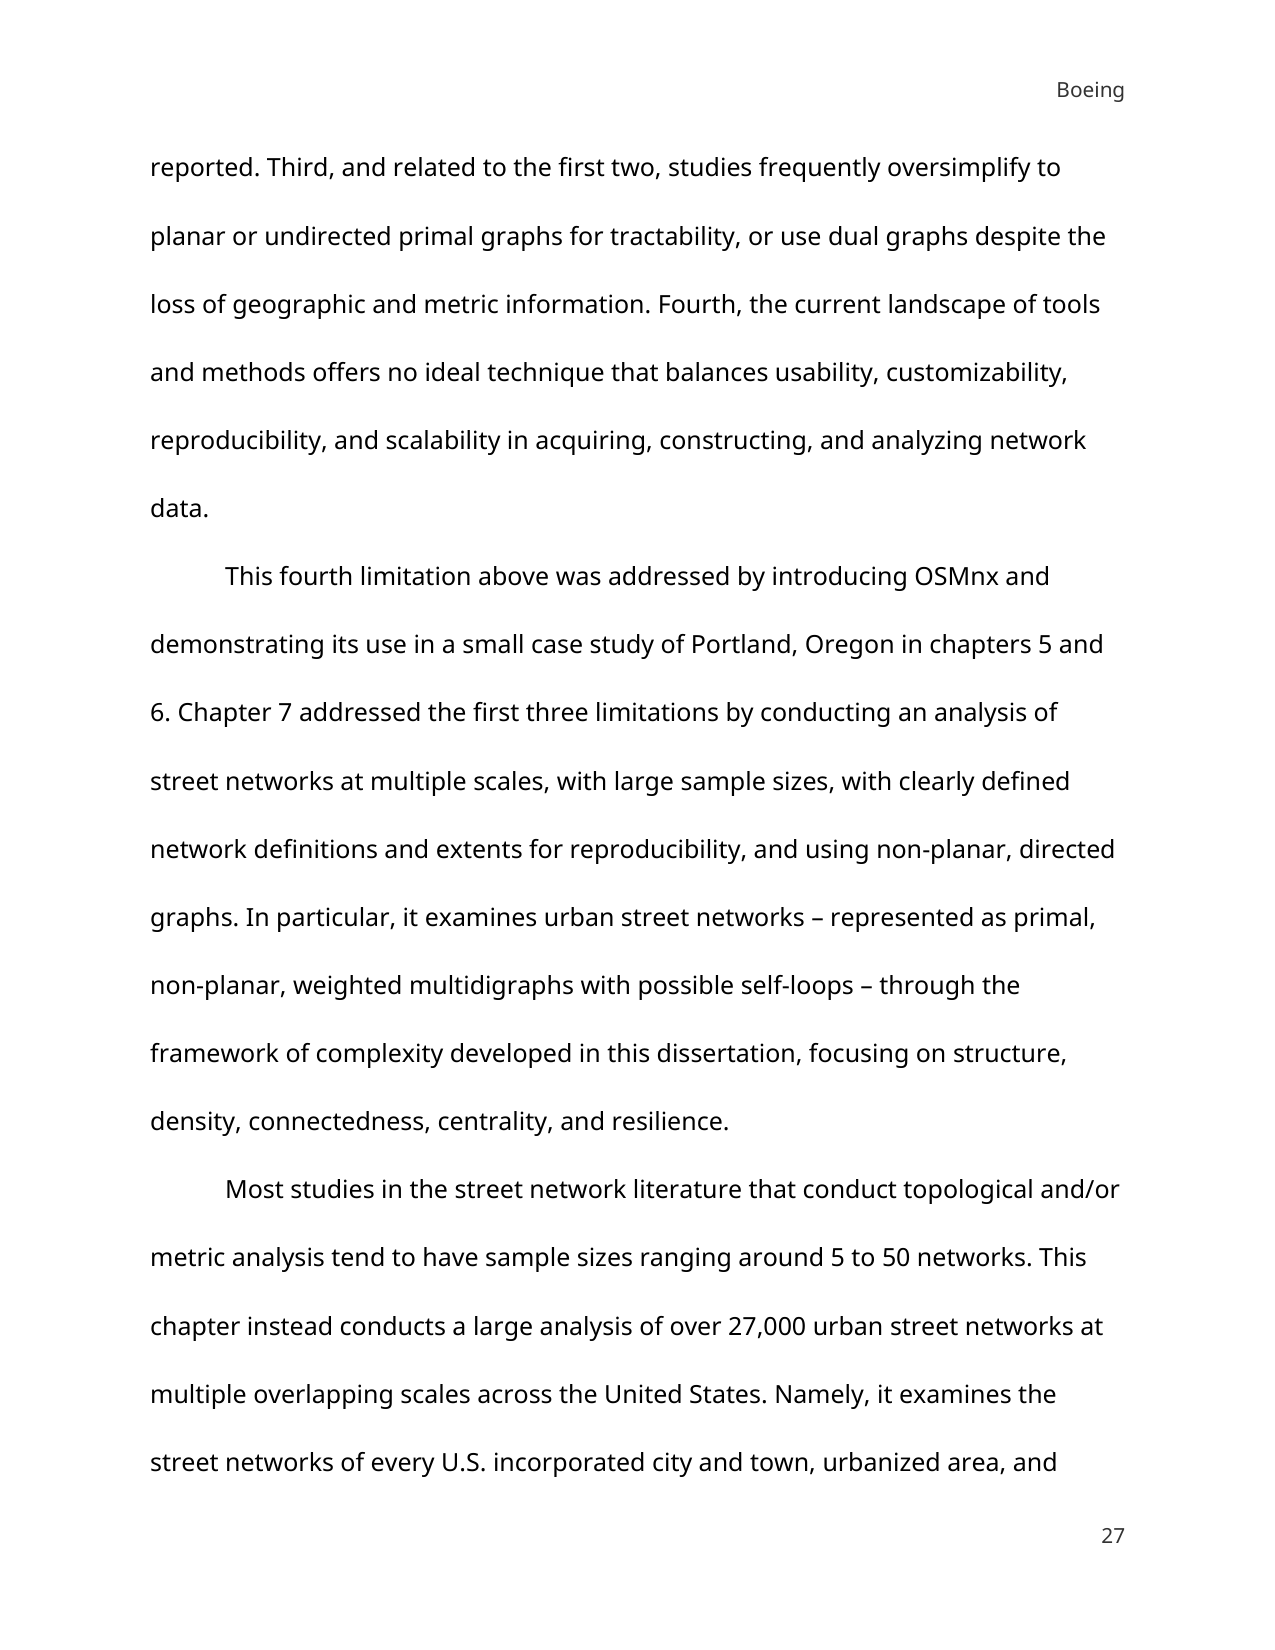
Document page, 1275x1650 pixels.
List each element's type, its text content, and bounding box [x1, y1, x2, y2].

text This fourth limitation above was addressed by introducing OSMnx and demonstrating its use in a small case study of Portland, Oregon in chapters 5 and 6. Chapter 7 addressed the first three limitations by conducting an analysis of street networks at multiple scales, with large sample sizes, with clearly defined network definitions and extents for reproducibility, and using non-planar, directed graphs. In particular, it examines urban street networks – represented as primal, non-planar, weighted multidigraphs with possible self-loops – through the framework of complexity developed in this dissertation, focusing on structure, density, connectedness, centrality, and resilience. [150, 559, 1125, 1138]
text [150, 1172, 1125, 1478]
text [150, 150, 1125, 525]
